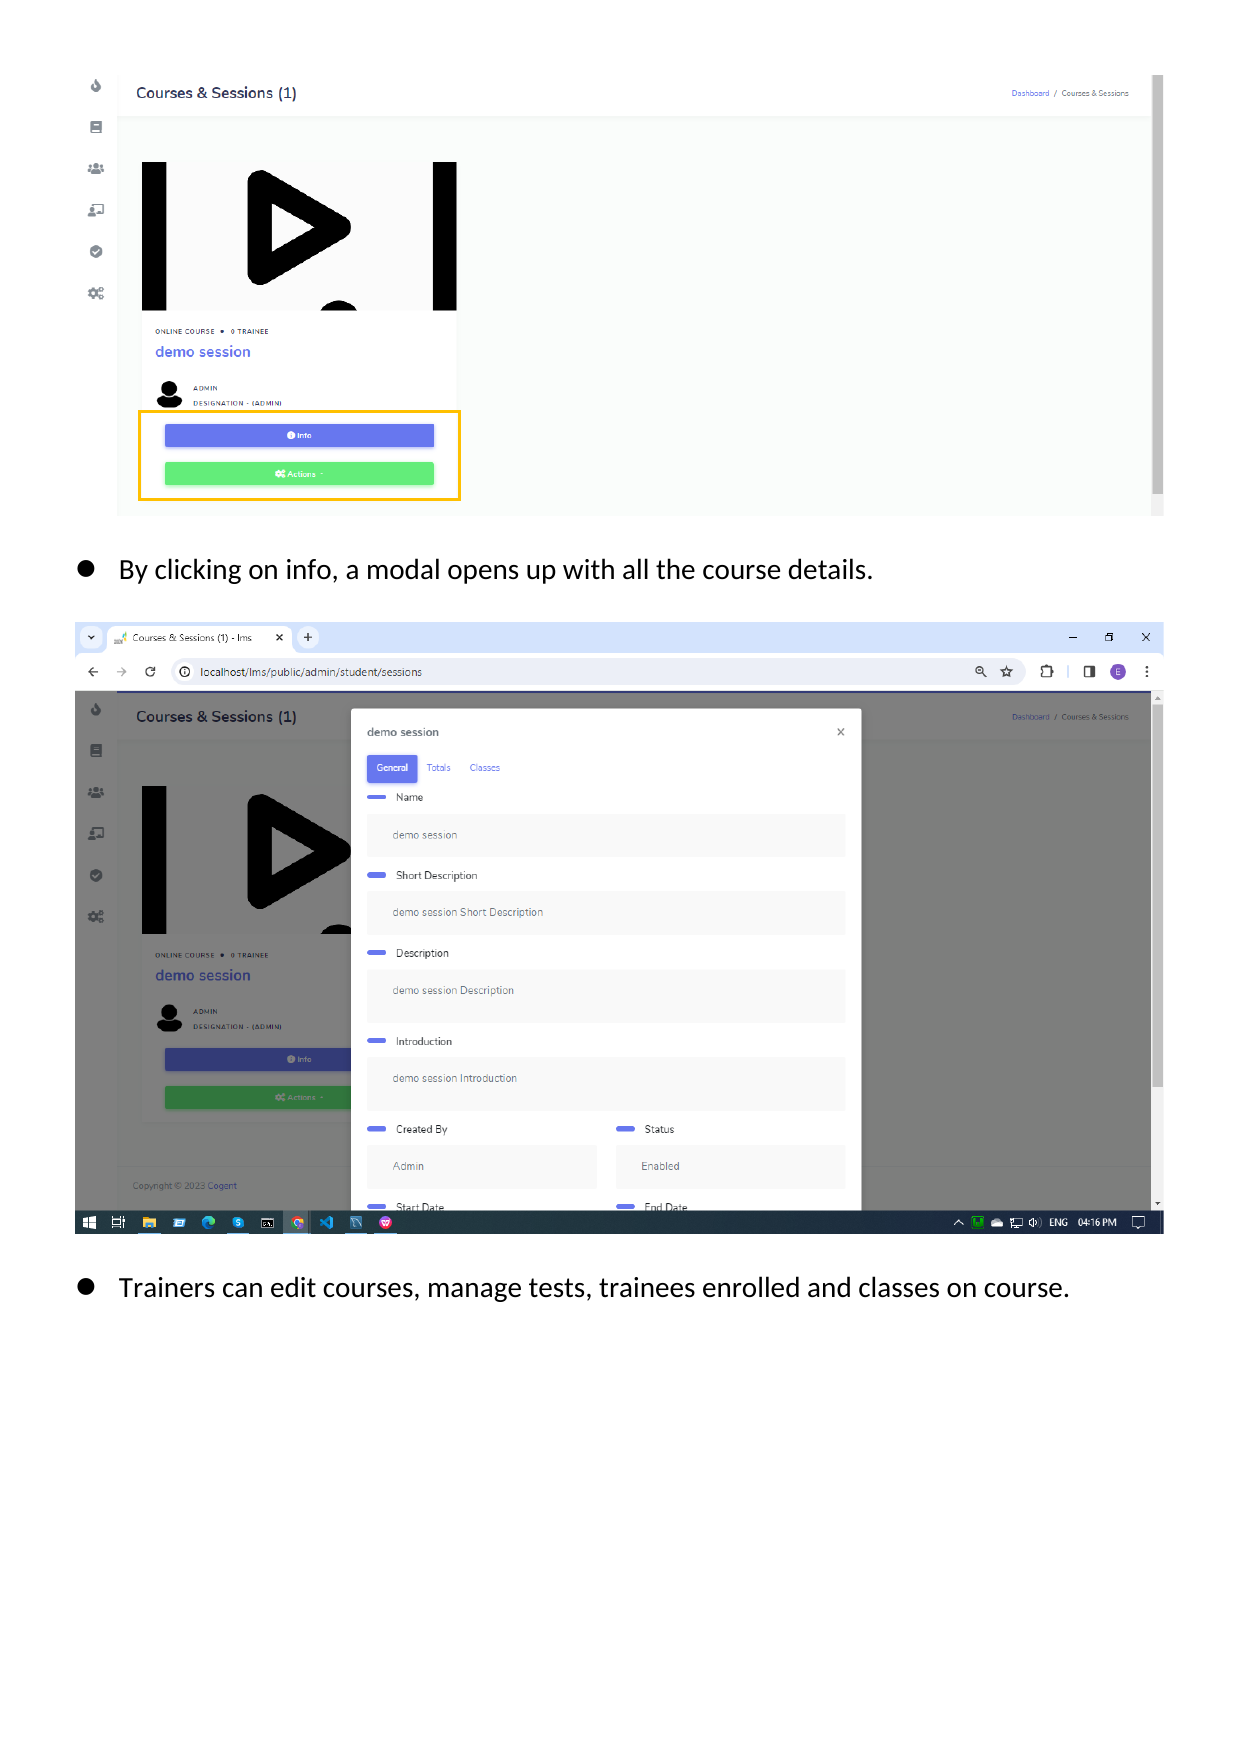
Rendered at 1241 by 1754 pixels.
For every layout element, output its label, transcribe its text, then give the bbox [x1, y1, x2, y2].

list By clicking on info, a modal opens up with all the course details. [75, 551, 1165, 586]
list Trainers can edit courses, manage tests, trainees enrolled and classes on course. [75, 1269, 1165, 1305]
picture [75, 75, 1164, 516]
picture [75, 622, 1164, 1234]
